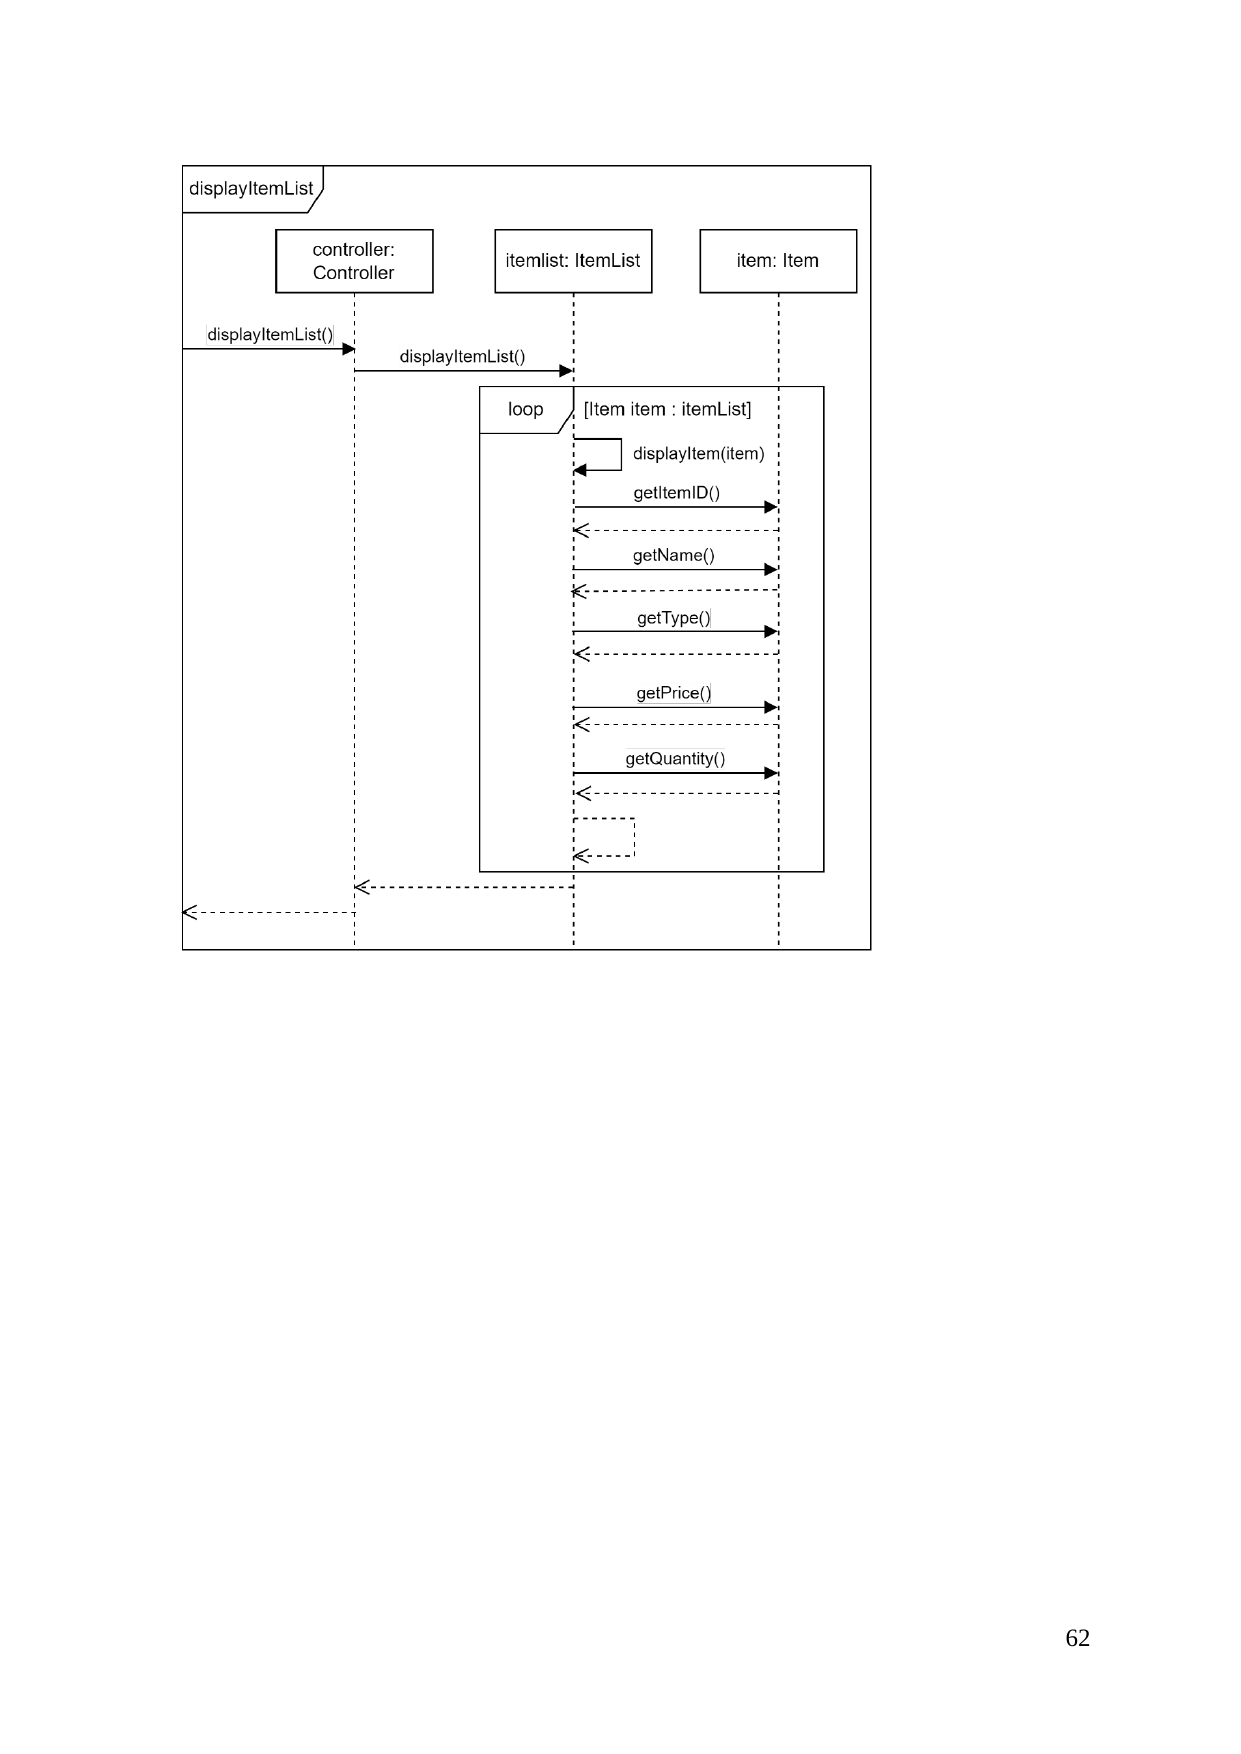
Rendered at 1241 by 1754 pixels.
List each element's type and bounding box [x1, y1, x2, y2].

picture [150, 150, 887, 966]
